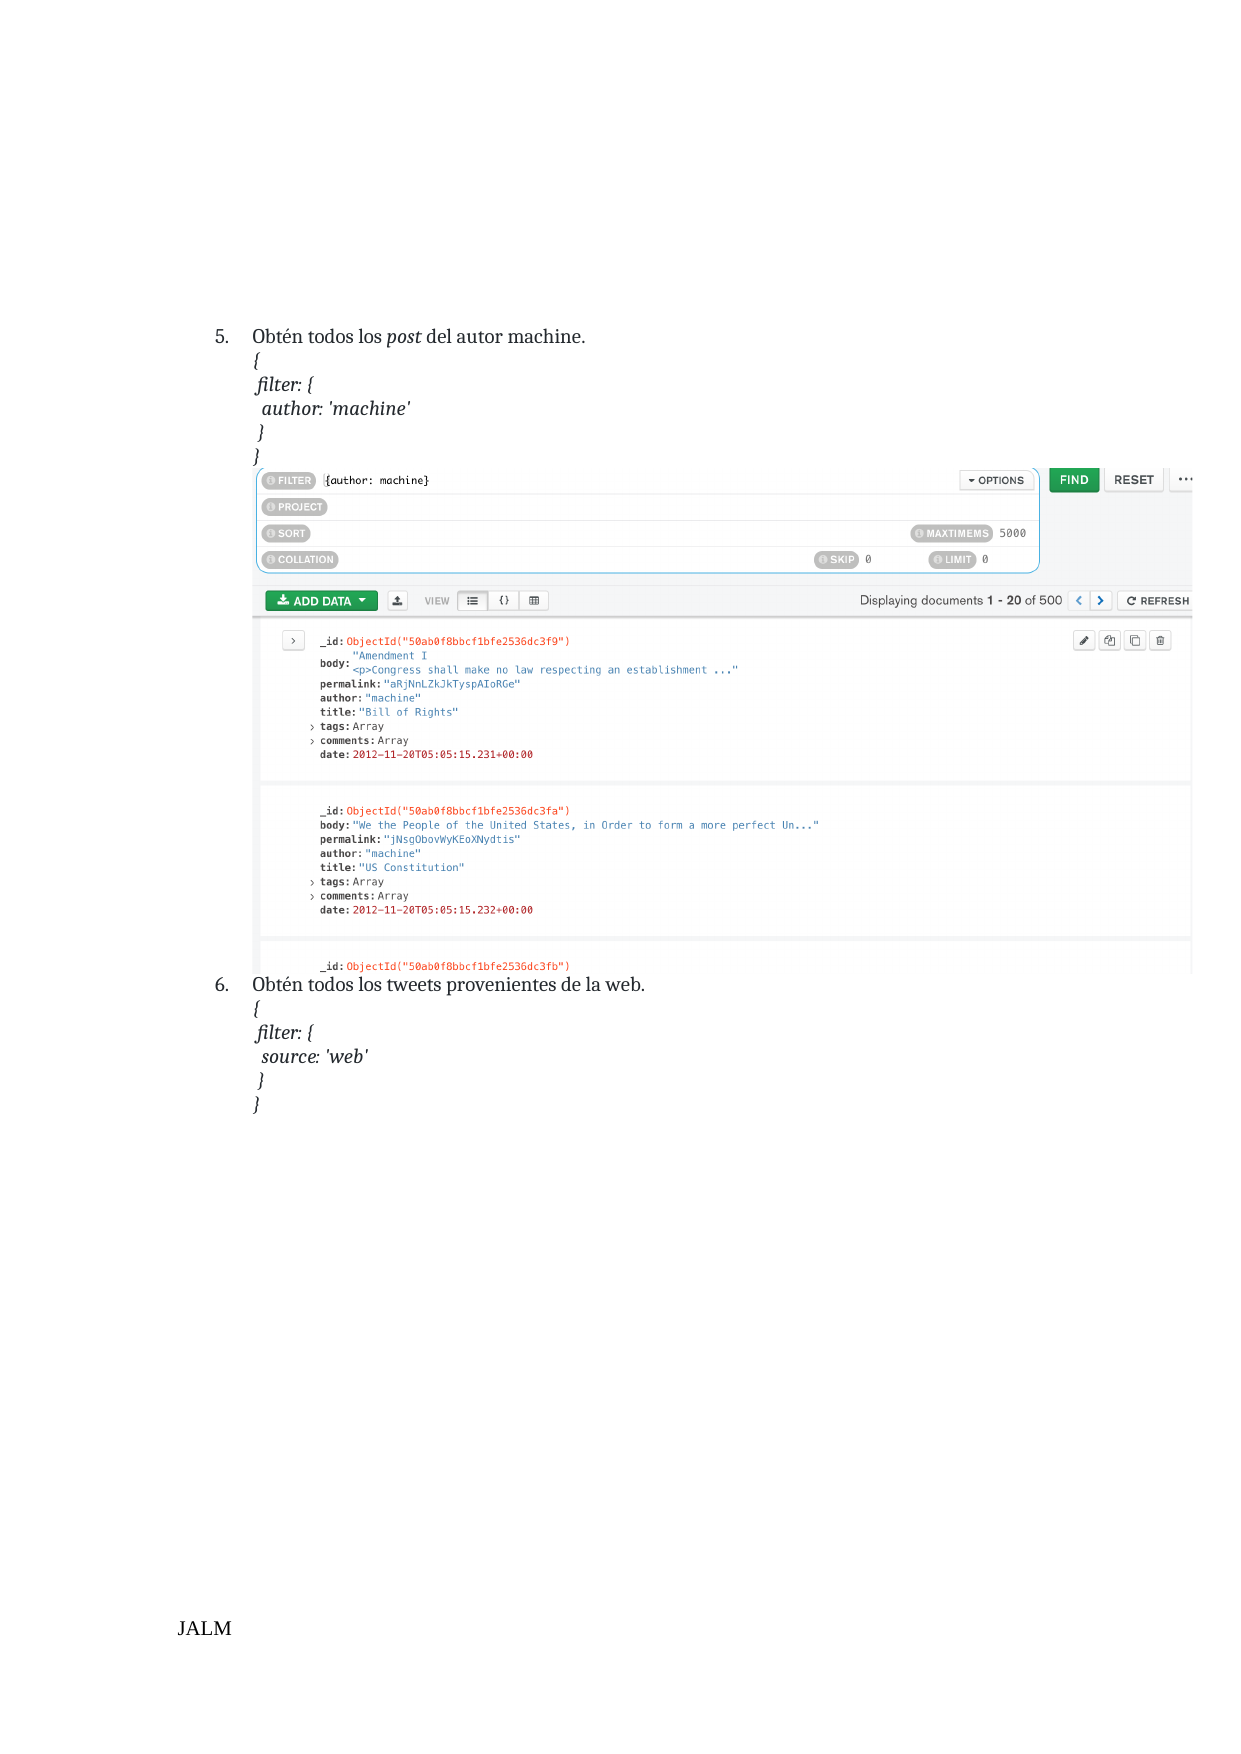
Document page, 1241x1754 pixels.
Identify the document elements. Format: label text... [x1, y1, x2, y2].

picture [252, 468, 1193, 974]
text } [252, 1093, 1122, 1117]
text { [252, 997, 1122, 1021]
text } [252, 1069, 1122, 1093]
text } [252, 444, 1122, 468]
text filter: { [252, 372, 1122, 396]
text source: 'web' [252, 1045, 1122, 1069]
list Obtén todos los post del autor machine. [215, 324, 1122, 348]
text author: 'machine' [252, 396, 1122, 420]
text filter: { [252, 1021, 1122, 1045]
list Obtén todos los tweets provenientes de la web. [215, 973, 1122, 997]
text { [252, 348, 1122, 372]
text } [252, 420, 1122, 444]
